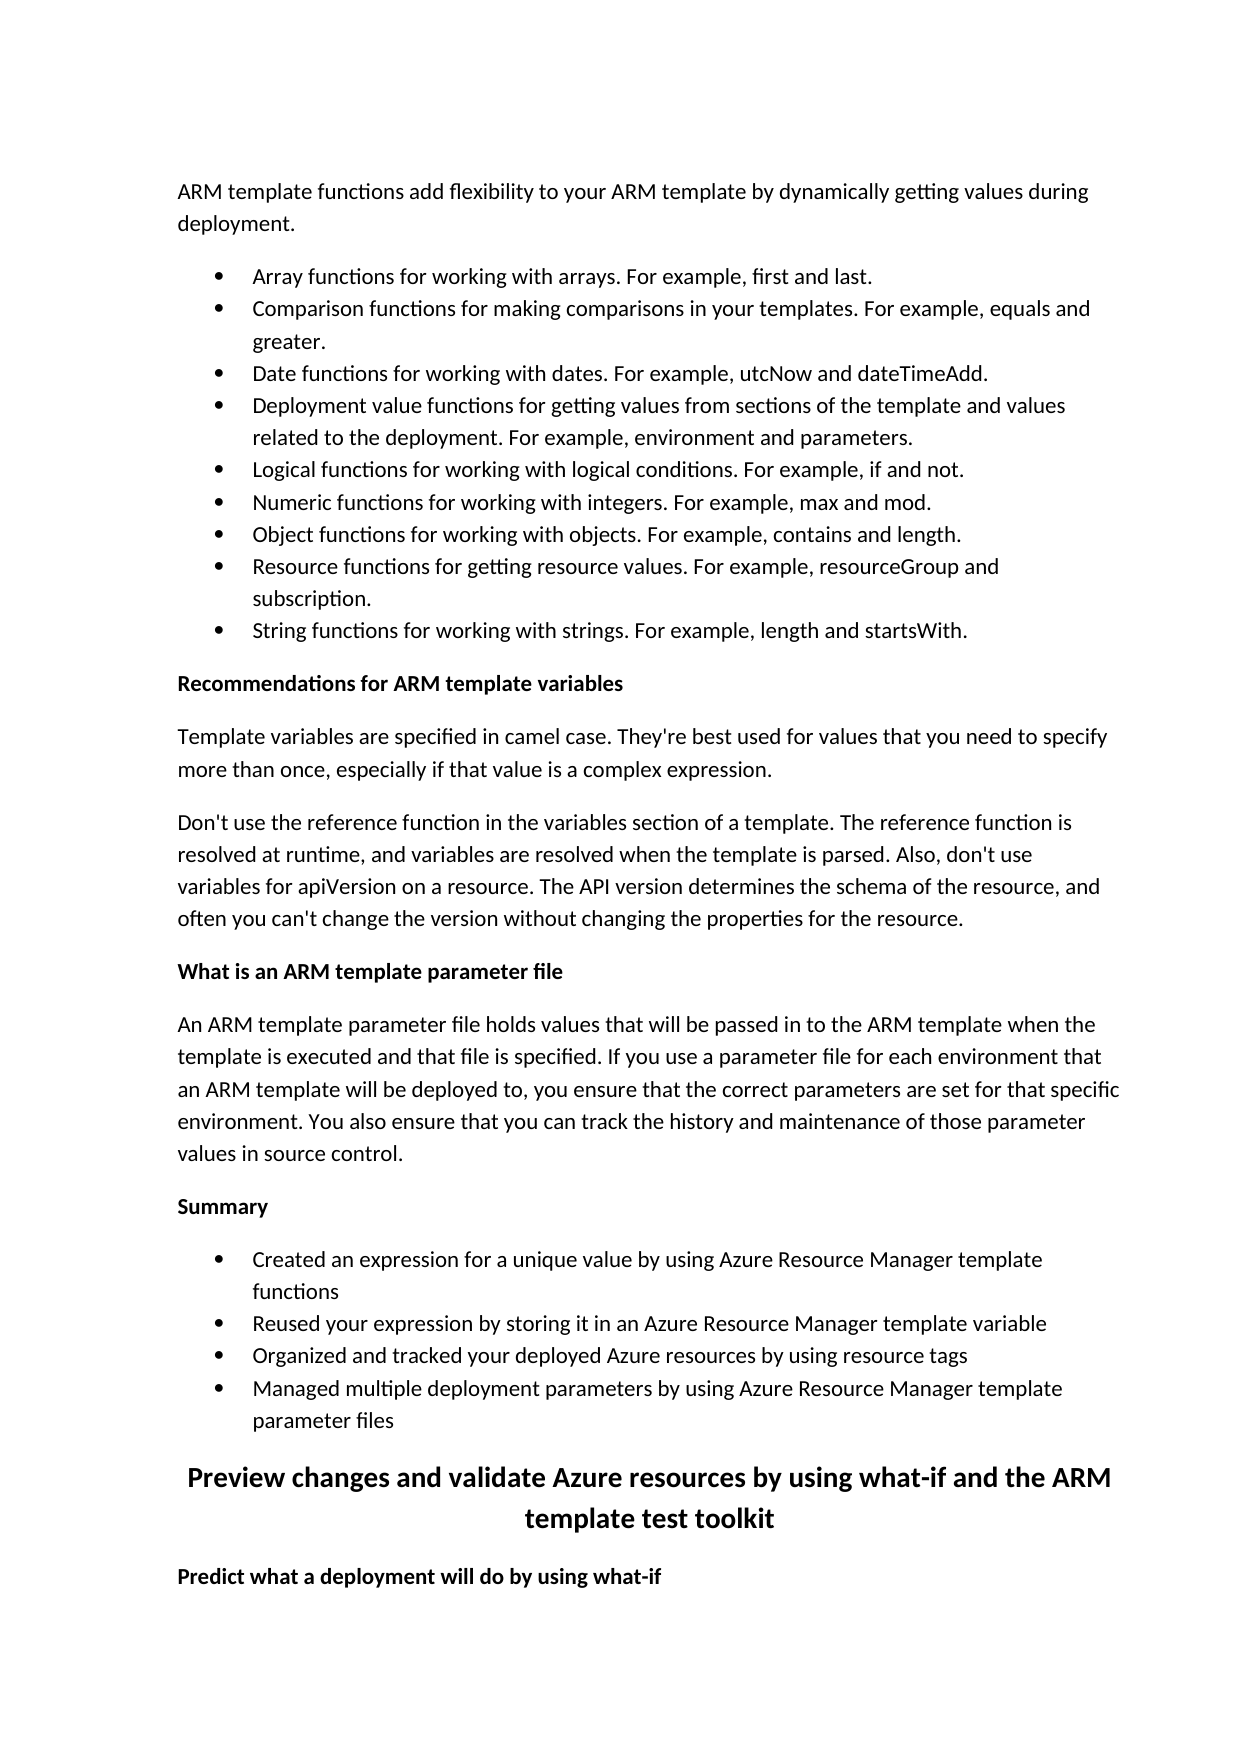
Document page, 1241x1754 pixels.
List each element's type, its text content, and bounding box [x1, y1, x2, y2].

text ARM template functions add flexibility to your ARM template by dynamically getting values during deployment. [177, 177, 1122, 237]
list Organized and tracked your deployed Azure resources by using resource tags [215, 1342, 1122, 1370]
text Template variables are specified in camel case. They're best used for values that you need to specify more than once, especially if that value is a complex expression. [177, 722, 1122, 783]
text Predict what a deployment will do by using what-if [177, 1562, 1122, 1590]
list Array functions for working with arrays. For example, first and last. [215, 262, 1122, 290]
list Managed multiple deployment parameters by using Azure Resource Manager template parameter files [215, 1374, 1122, 1434]
list Comparison functions for making comparisons in your templates. For example, equals and greater. [215, 294, 1122, 355]
list Resource functions for getting resource values. For example, resourceGroup and subscription. [215, 552, 1122, 612]
text Recommendations for ARM template variables [177, 669, 1122, 697]
text Preview changes and validate Azure resources by using what-if and the ARM template test toolkit [177, 1459, 1122, 1536]
list Date functions for working with dates. For example, utcNow and dateTimeAdd. [215, 359, 1122, 387]
list Numeric functions for working with integers. For example, max and mod. [215, 488, 1122, 516]
list Created an expression for a unique value by using Azure Resource Manager template functions [215, 1245, 1122, 1305]
text Summary [177, 1192, 1122, 1220]
list String functions for working with strings. For example, length and startsWith. [215, 616, 1122, 644]
list Reused your expression by storing it in an Azure Resource Manager template variable [215, 1309, 1122, 1337]
list Object functions for working with objects. For example, contains and length. [215, 520, 1122, 548]
text Don't use the reference function in the variables section of a template. The reference function is resolved at runtime, and variables are resolved when the template is parsed. Also, don't use variables for apiVersion on a resource. The API version determines the schema of the resource, and often you can't change the version without changing the properties for the resource. [177, 808, 1122, 932]
text What is an ARM template parameter file [177, 957, 1122, 985]
list Logical functions for working with logical conditions. For example, if and not. [215, 456, 1122, 483]
text An ARM template parameter file holds values that will be passed in to the ARM template when the template is executed and that file is specified. If you use a parameter file for each environment that an ARM template will be deployed to, you ensure that the correct parameters are set for that specific environment. You also ensure that you can track the history and maintenance of those parameter values in source control. [177, 1010, 1122, 1167]
list Deployment value functions for getting values from sections of the template and values related to the deployment. For example, environment and parameters. [215, 391, 1122, 451]
